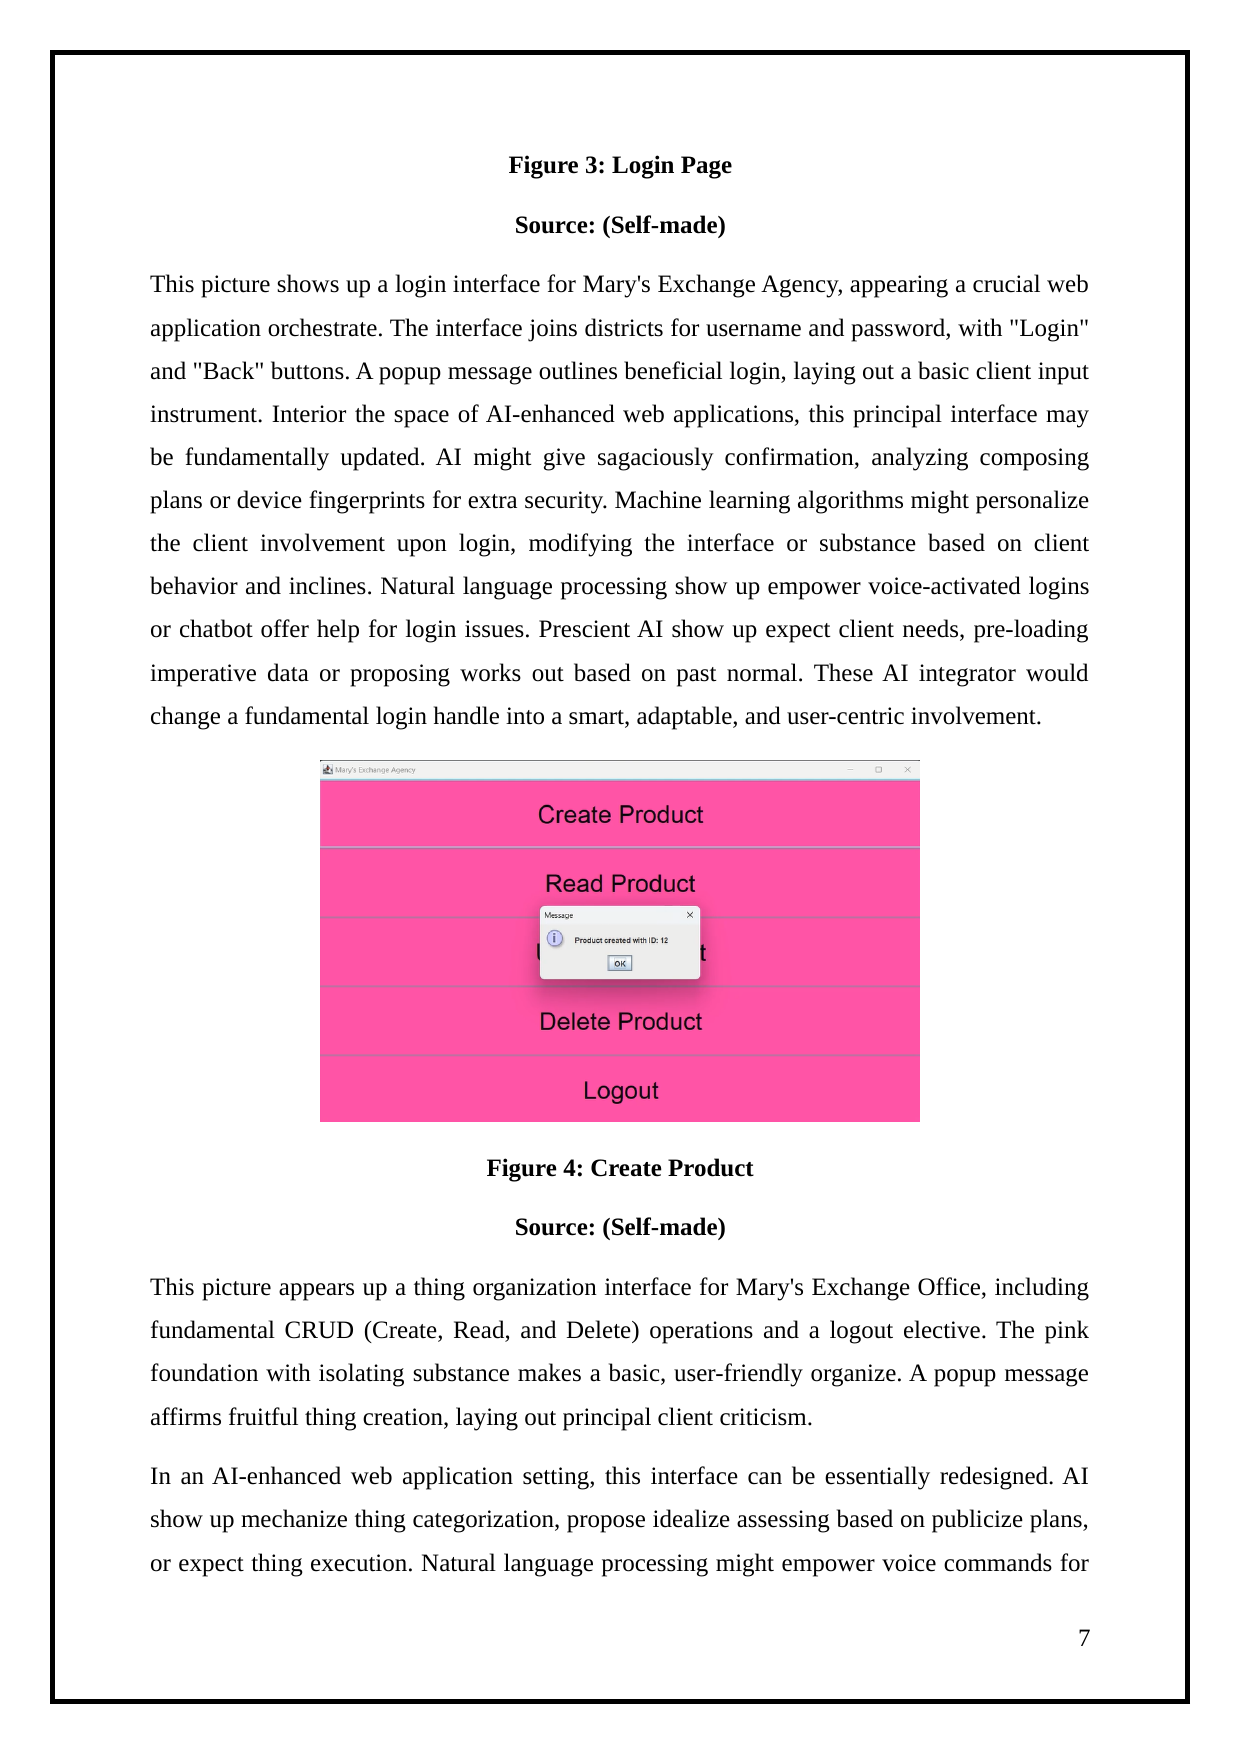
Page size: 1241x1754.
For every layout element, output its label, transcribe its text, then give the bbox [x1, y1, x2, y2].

text Source: (Self-made) [150, 210, 1090, 238]
text Figure 4: Create Product [150, 1153, 1090, 1181]
picture [320, 760, 920, 1122]
text This picture shows up a login interface for Mary's Exchange Agency, appearing a crucial web application orchestrate. The interface joins districts for username and password, with "Login" and "Back" buttons. A popup message outlines beneficial login, laying out a basic client input instrument. Interior the space of AI-enhanced web applications, this principal interface may be fundamentally updated. AI might give sagaciously confirmation, analyzing composing plans or device fingerprints for extra security. Machine learning algorithms might personalize the client involvement upon login, modifying the interface or substance based on client behavior and inclines. Natural language processing show up empower voice-activated logins or chatbot offer help for login issues. Prescient AI show up expect client needs, pre-loading imperative data or proposing works out based on past normal. These AI integrator would change a fundamental login handle into a smart, adaptable, and user-centric involvement. [150, 269, 1090, 729]
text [150, 1461, 1090, 1576]
text Figure 3: Login Page [150, 150, 1090, 179]
text This picture appears up a thing organization interface for Mary's Exchange Office, including fundamental CRUD (Create, Read, and Delete) operations and a logout elective. The pink foundation with isolating substance makes a basic, user-friendly organize. A popup message affirms fruitful thing creation, laying out principal client criticism. [150, 1272, 1090, 1430]
text Source: (Self-made) [150, 1212, 1090, 1241]
